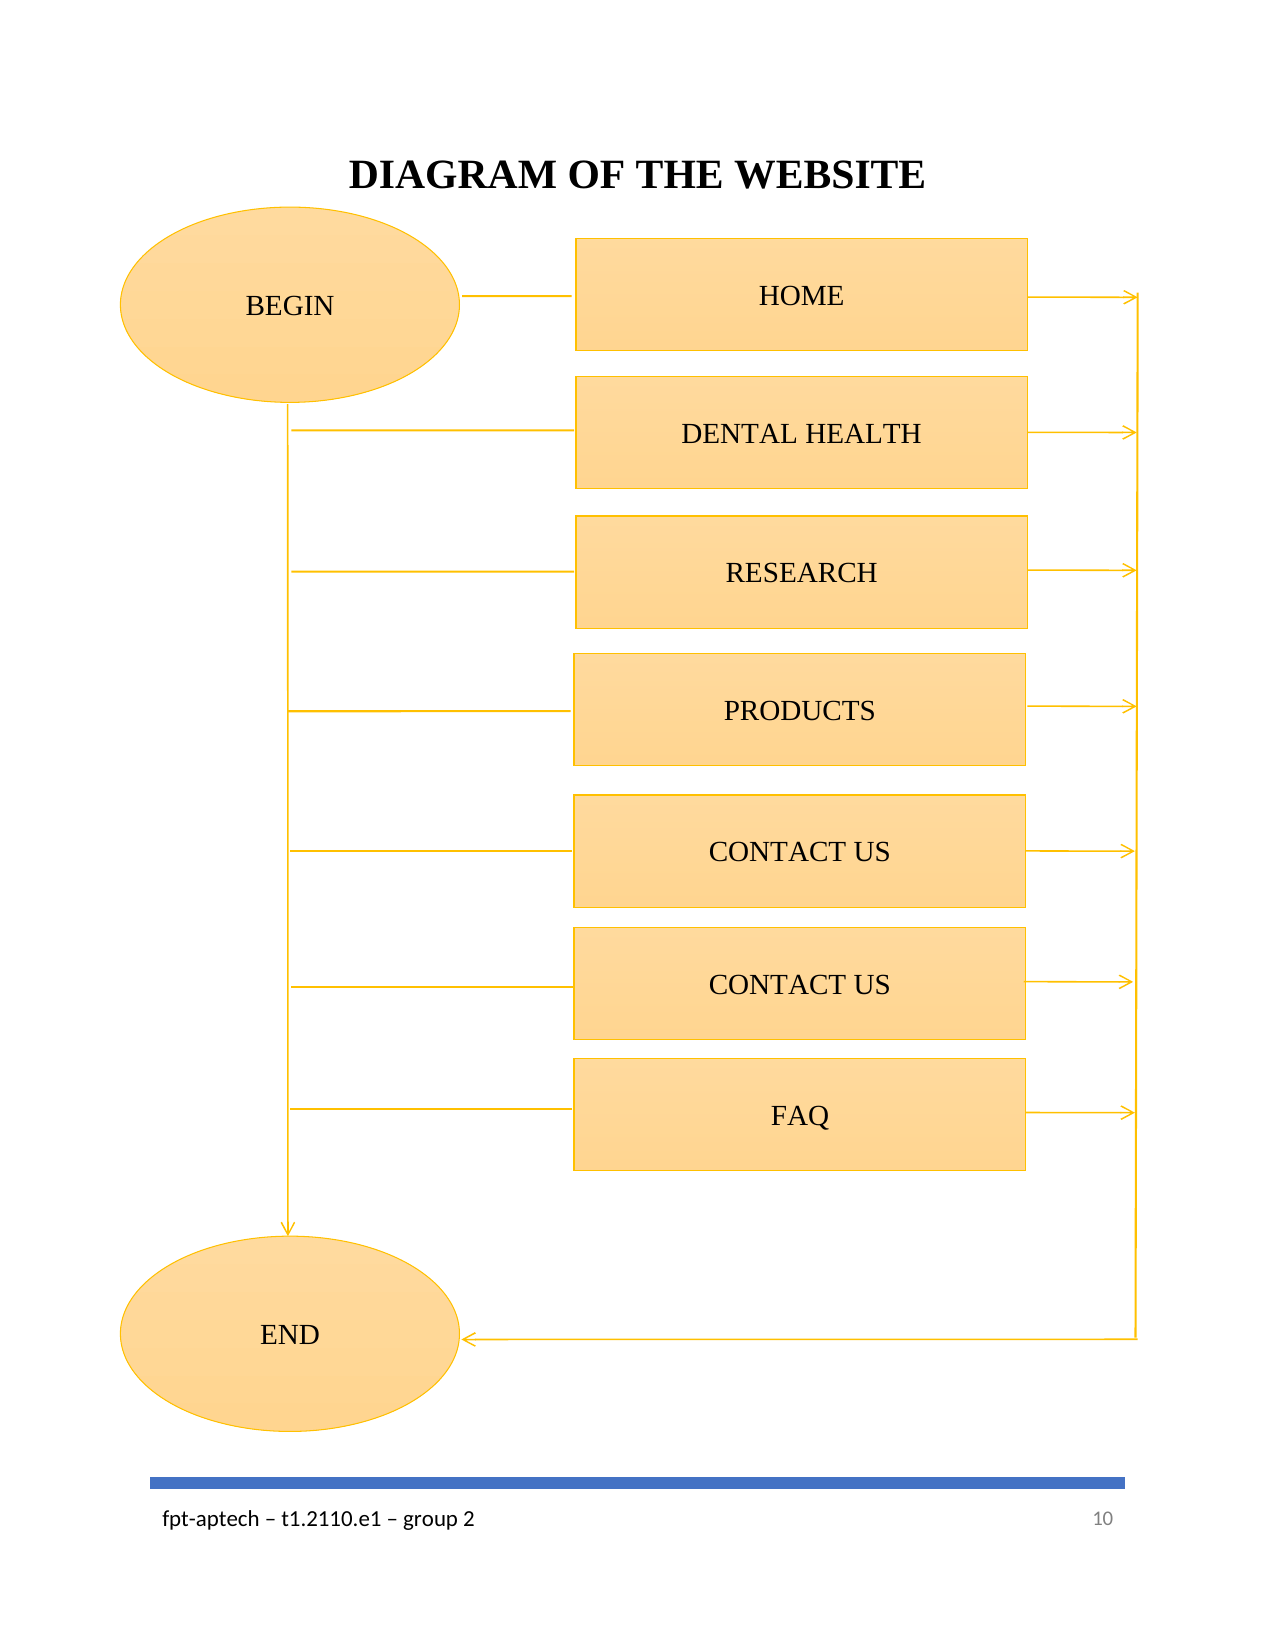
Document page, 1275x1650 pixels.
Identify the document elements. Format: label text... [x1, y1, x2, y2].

text DIAGRAM OF THE WEBSITE [150, 150, 1125, 198]
